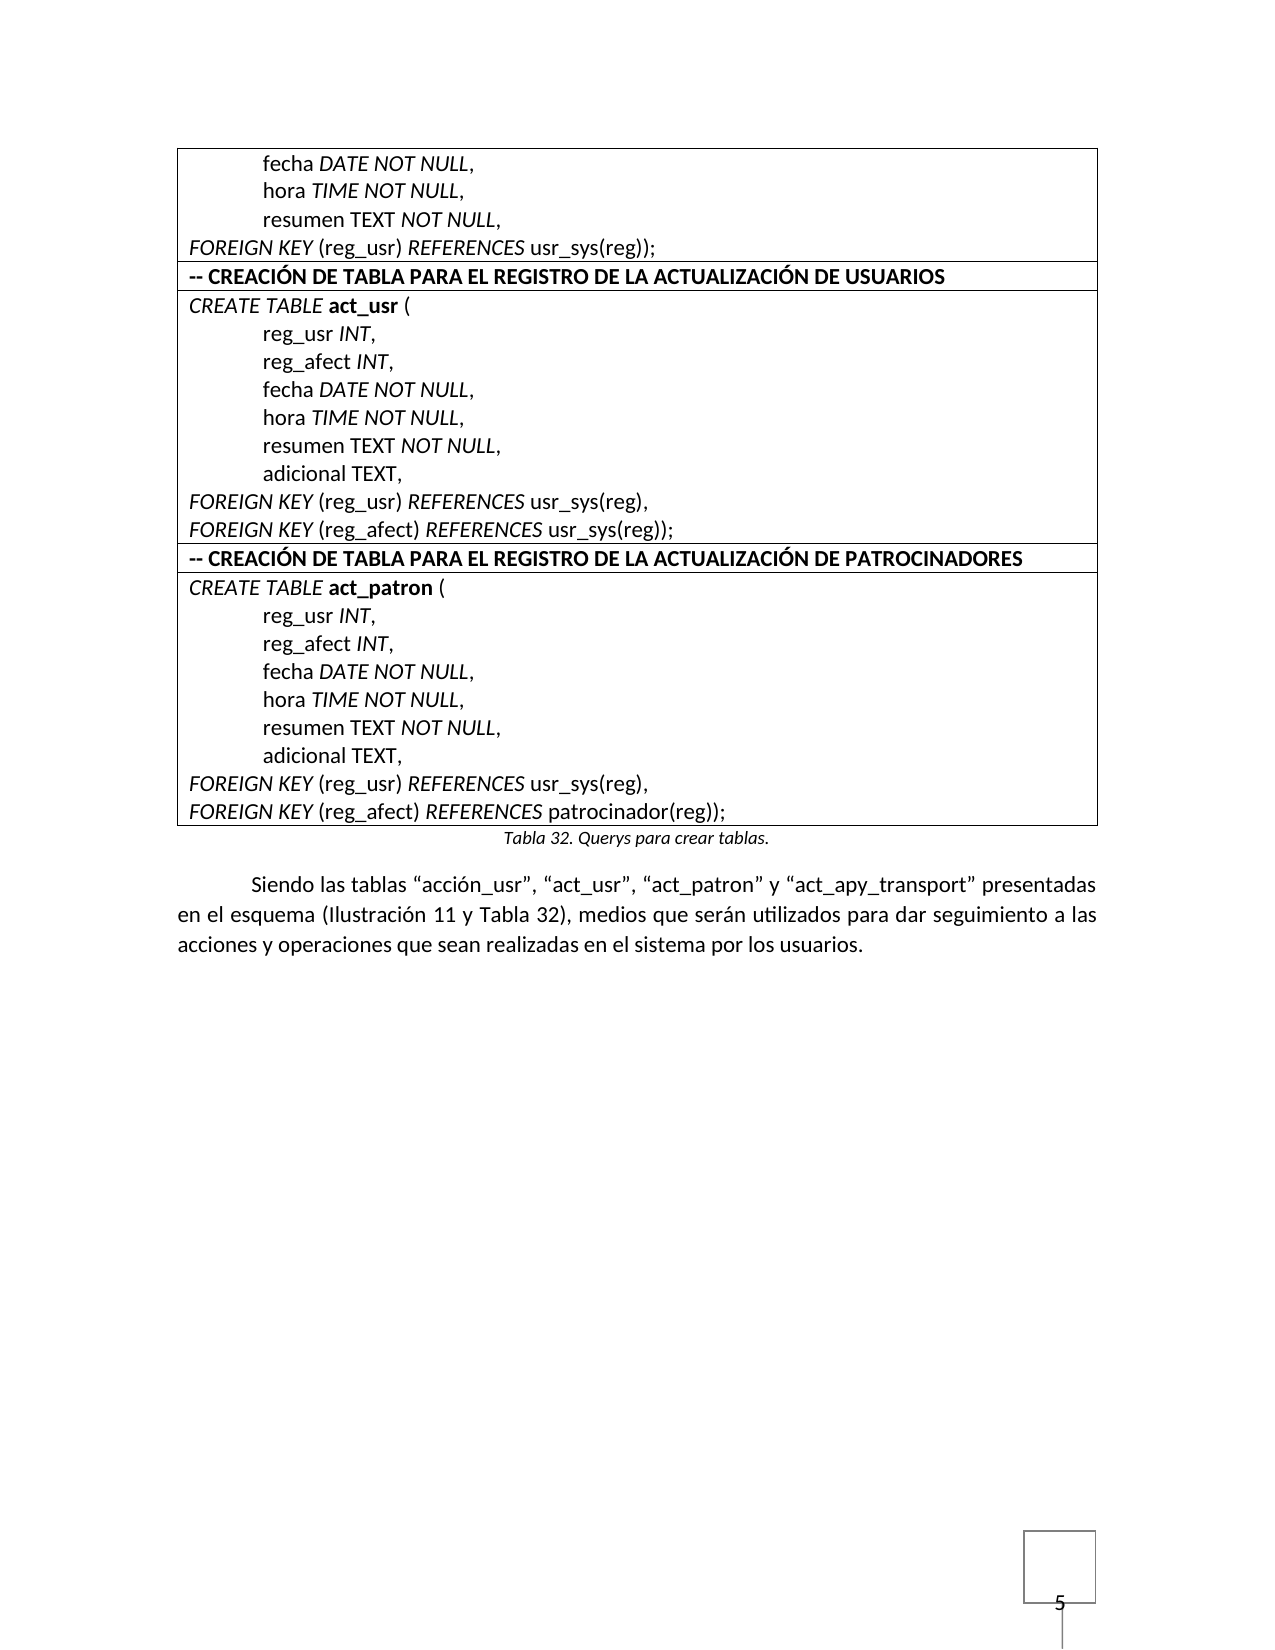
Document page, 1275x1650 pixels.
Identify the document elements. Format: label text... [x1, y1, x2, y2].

table_cell CREATE TABLE act_patron ( reg_usr INT, reg_afect INT, fecha DATE NOT NULL, hora TIME NOT NULL, resumen TEXT NOT NULL, adicional TEXT, FOREIGN KEY (reg_usr) REFERENCES usr_sys(reg), FOREIGN KEY (reg_afect) REFERENCES patrocinador(reg)); [178, 573, 1097, 825]
text Tabla 32. Querys para crear tablas. [177, 826, 1098, 849]
table_cell CREATE TABLE act_usr ( reg_usr INT, reg_afect INT, fecha DATE NOT NULL, hora TIME NOT NULL, resumen TEXT NOT NULL, adicional TEXT, FOREIGN KEY (reg_usr) REFERENCES usr_sys(reg), FOREIGN KEY (reg_afect) REFERENCES usr_sys(reg)); [178, 291, 1097, 543]
table_cell -- CREACIÓN DE TABLA PARA EL REGISTRO DE LA ACTUALIZACIÓN DE PATROCINADORES [178, 544, 1097, 572]
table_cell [178, 149, 1097, 261]
text Siendo las tablas “acción_usr”, “act_usr”, “act_patron” y “act_apy_transport” presentadas en el esquema (Ilustración 11 y Tabla 32), medios que serán utilizados para dar seguimiento a las acciones y operaciones que sean realizadas en el sistema por los usuarios. [177, 870, 1098, 958]
table_cell -- CREACIÓN DE TABLA PARA EL REGISTRO DE LA ACTUALIZACIÓN DE USUARIOS [178, 262, 1097, 290]
